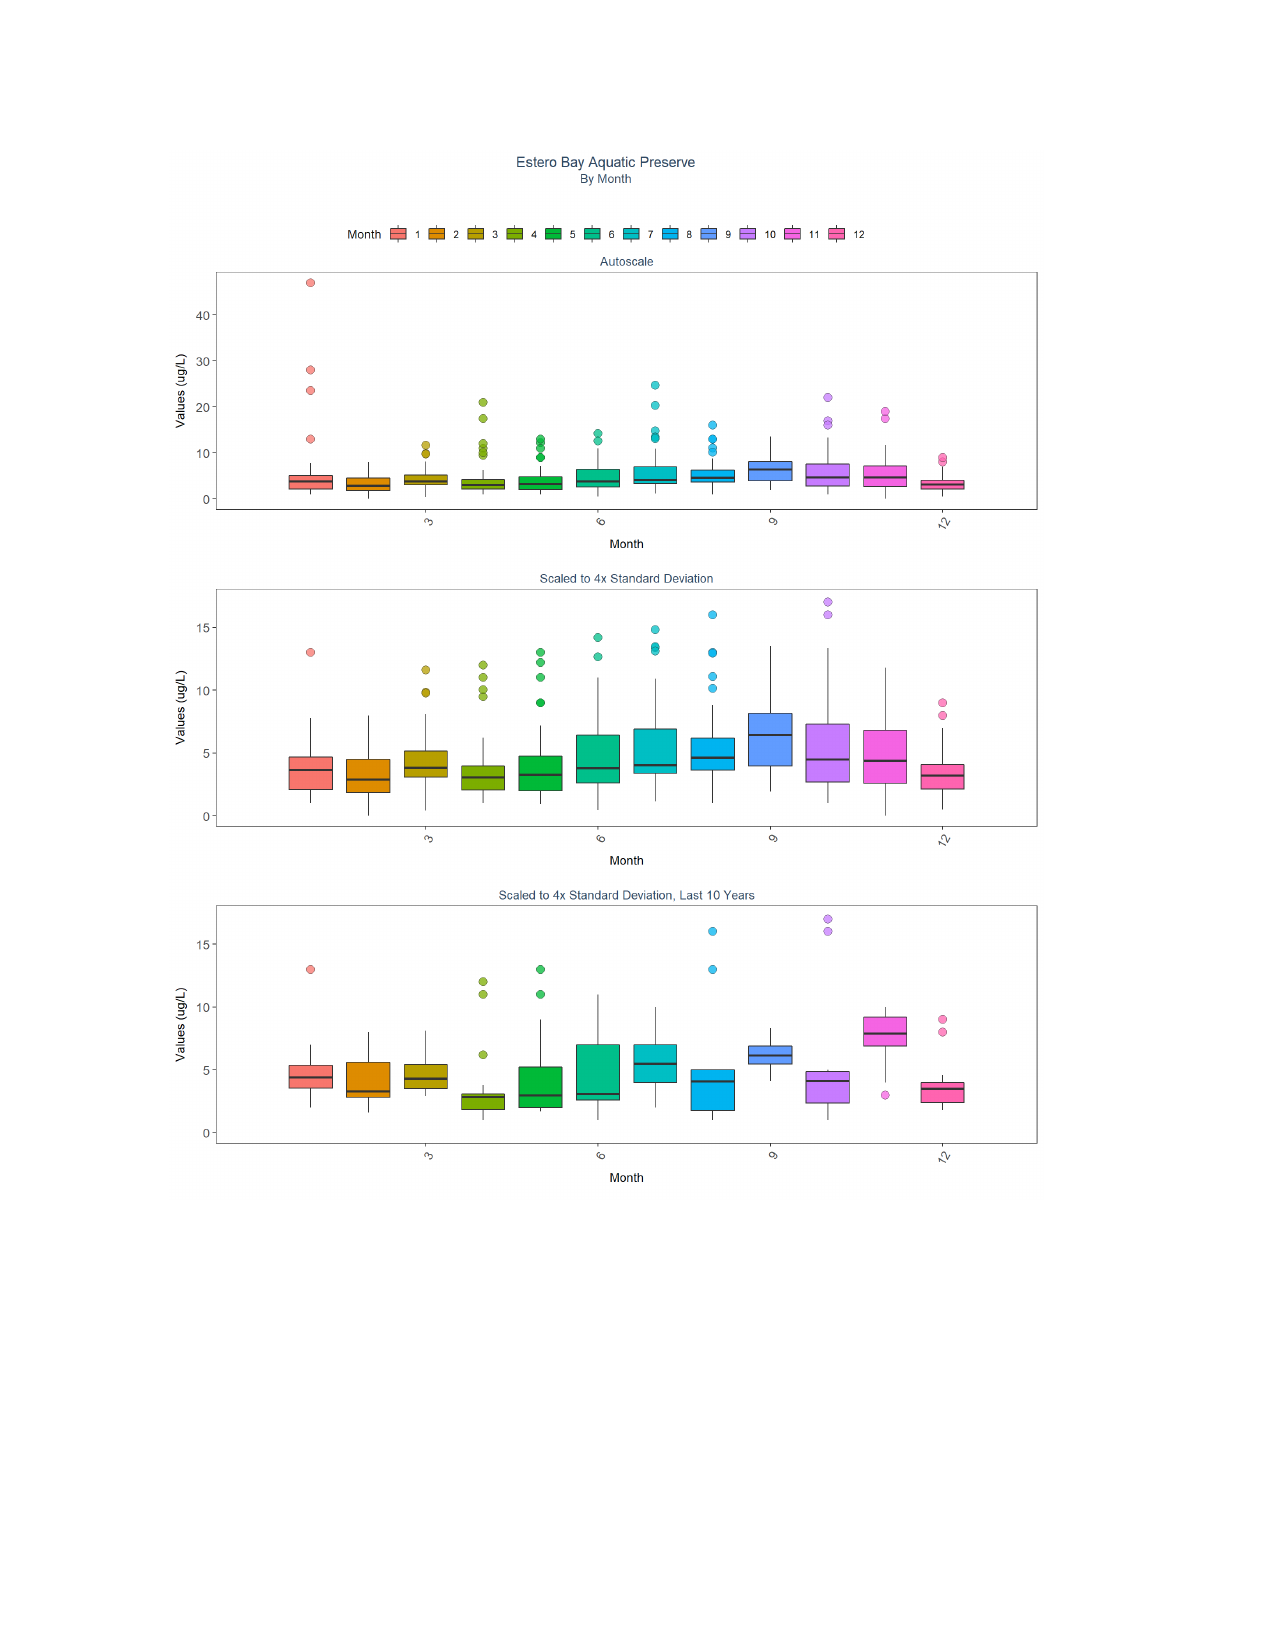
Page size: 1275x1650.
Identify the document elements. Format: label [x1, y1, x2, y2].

picture [168, 150, 1044, 1200]
